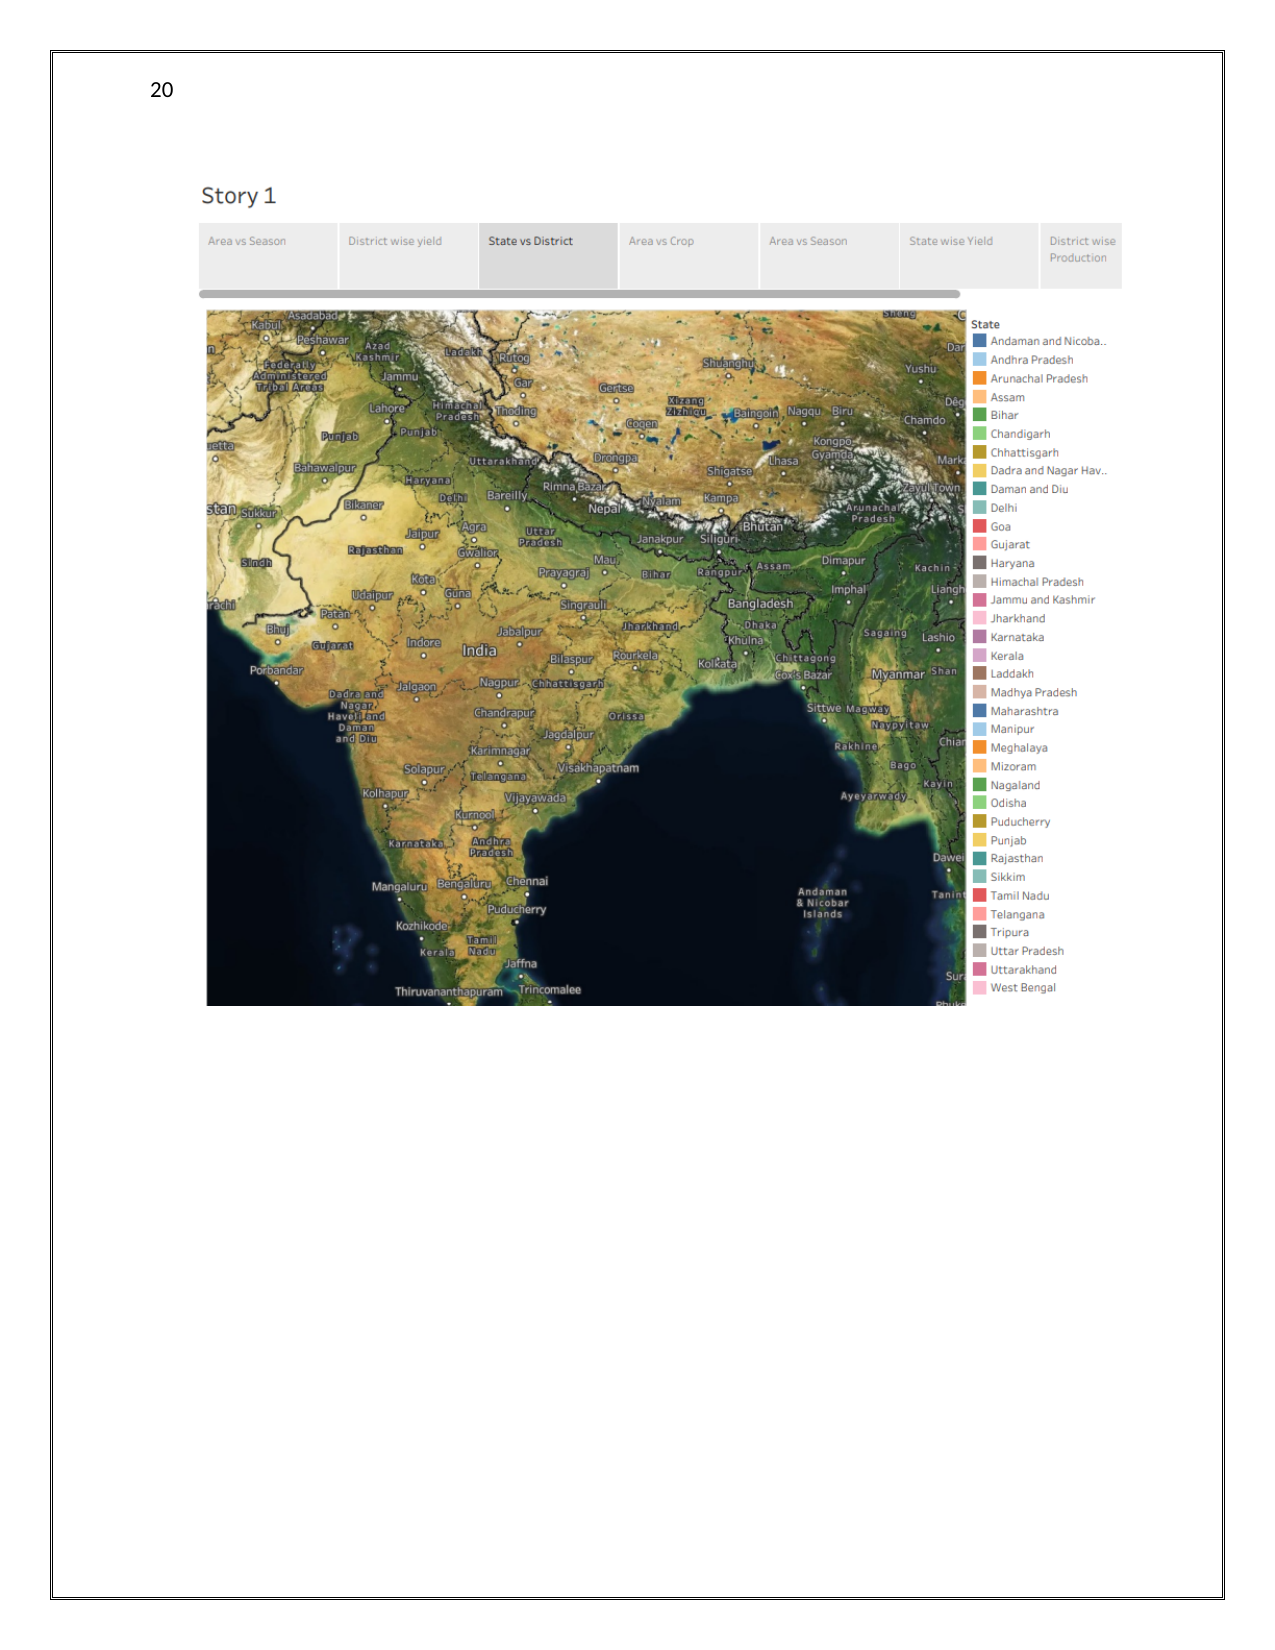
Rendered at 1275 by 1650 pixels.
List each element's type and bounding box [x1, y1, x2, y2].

picture [150, 150, 1125, 1006]
